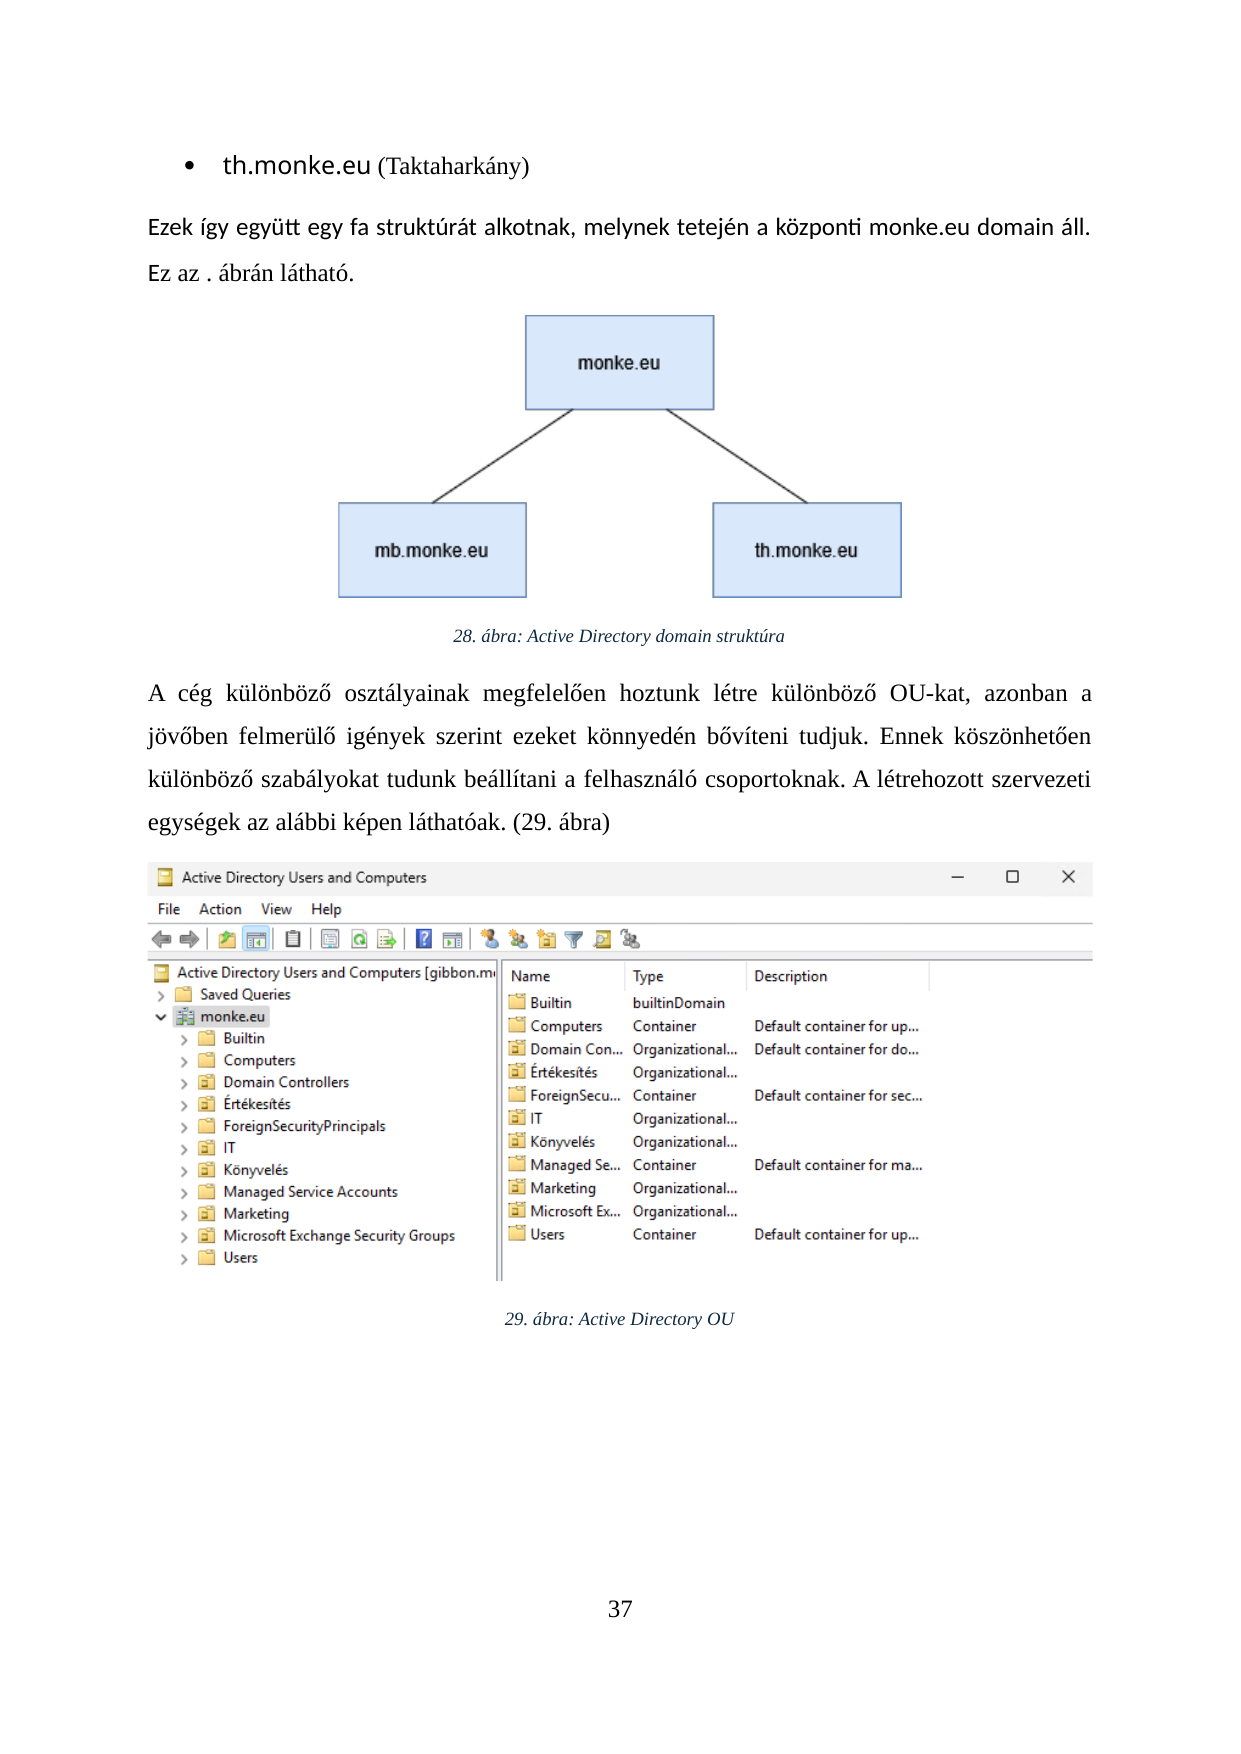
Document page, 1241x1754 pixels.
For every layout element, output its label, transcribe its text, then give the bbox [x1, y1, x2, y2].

list th.monke.eu (Taktaharkány) [185, 148, 1092, 182]
text 29. ábra: Active Directory OU [148, 1308, 1092, 1329]
text 28. ábra: Active Directory domain struktúra [148, 624, 1092, 646]
picture [338, 315, 902, 598]
picture [147, 862, 1093, 1281]
text Ezek így együtt egy fa struktúrát alkotnak, melynek tetején a központi monke.eu domain áll. Ez az 28. ábrán látható. [148, 211, 1092, 287]
text A cég különböző osztályainak megfelelően hoztunk létre különböző OU-kat, azonban a jövőben felmerülő igények szerint ezeket könnyedén bővíteni tudjuk. Ennek köszönhetően különböző szabályokat tudunk beállítani a felhasználó csoportoknak. A létrehozott szervezeti egységek az alábbi képen láthatóak. (29. ábra) [148, 678, 1092, 836]
